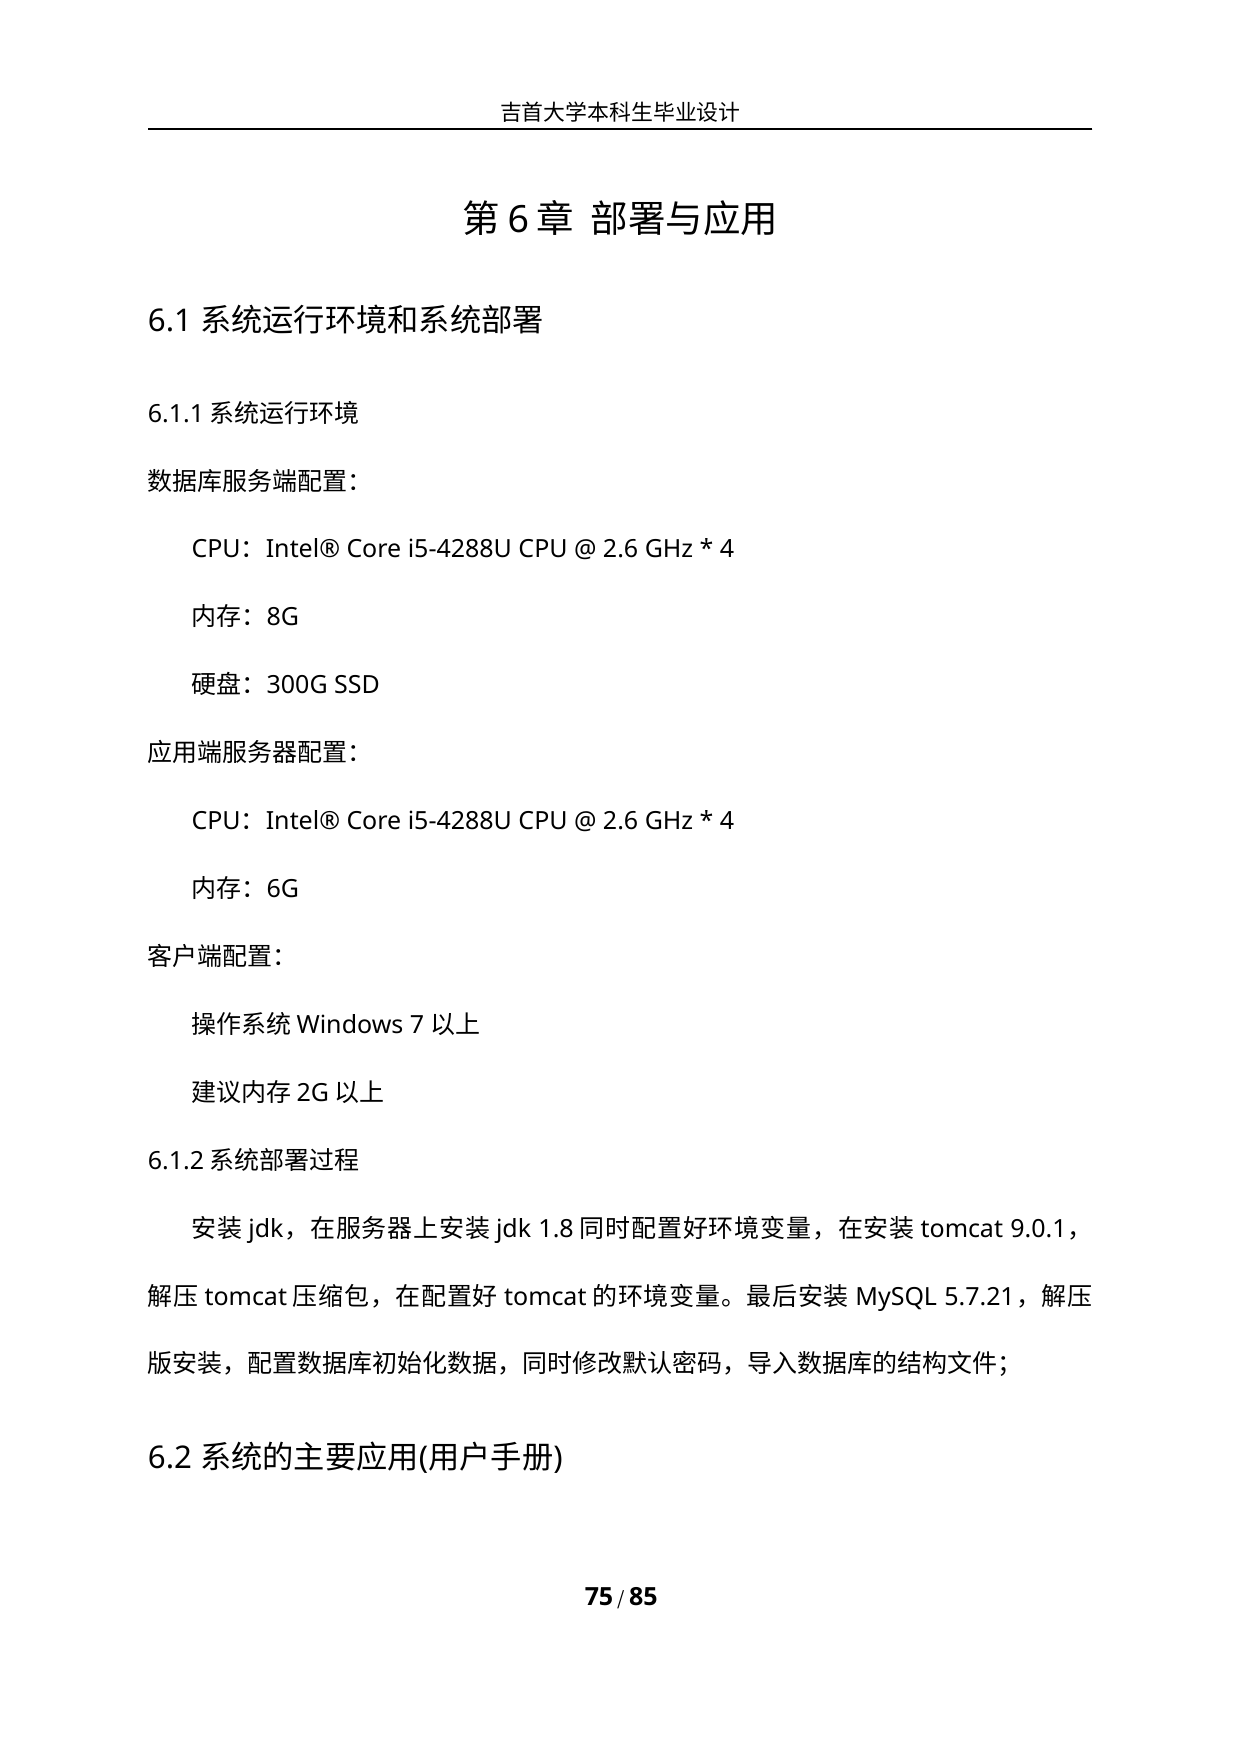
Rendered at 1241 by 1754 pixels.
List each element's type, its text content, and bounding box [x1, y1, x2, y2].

text 数据库服务端配置： [148, 445, 1092, 513]
text 内存：6G [148, 853, 1092, 921]
text 内存：8G [148, 581, 1092, 649]
text 6.1 系统运行环境和系统部署 [148, 284, 1092, 352]
text 6.1.2系统部署过程 [148, 1124, 1092, 1192]
text CPU：Intel® Core i5-4288U CPU @ 2.6 GHz * 4 [148, 513, 1092, 581]
text 第6章 部署与应用 [148, 182, 1092, 250]
text 6.1.1系统运行环境 [148, 377, 1092, 445]
text 建议内存2G以上 [148, 1056, 1092, 1124]
text 操作系统Windows 7 以上 [148, 988, 1092, 1056]
text 硬盘：300G SSD [148, 649, 1092, 717]
text 6.2 系统的主要应用(用户手册) [148, 1421, 1092, 1489]
text CPU：Intel® Core i5-4288U CPU @ 2.6 GHz * 4 [148, 785, 1092, 853]
text 客户端配置： [148, 921, 1092, 988]
text 应用端服务器配置： [148, 717, 1092, 785]
text 安装jdk，在服务器上安装jdk 1.8同时配置好环境变量，在安装tomcat 9.0.1，解压tomcat压缩包，在配置好tomcat的环境变量。最后安装MySQL 5.7.21，解压版安装，配置数据库初始化数据，同时修改默认密码，导入数据库的结构文件； [148, 1192, 1092, 1396]
